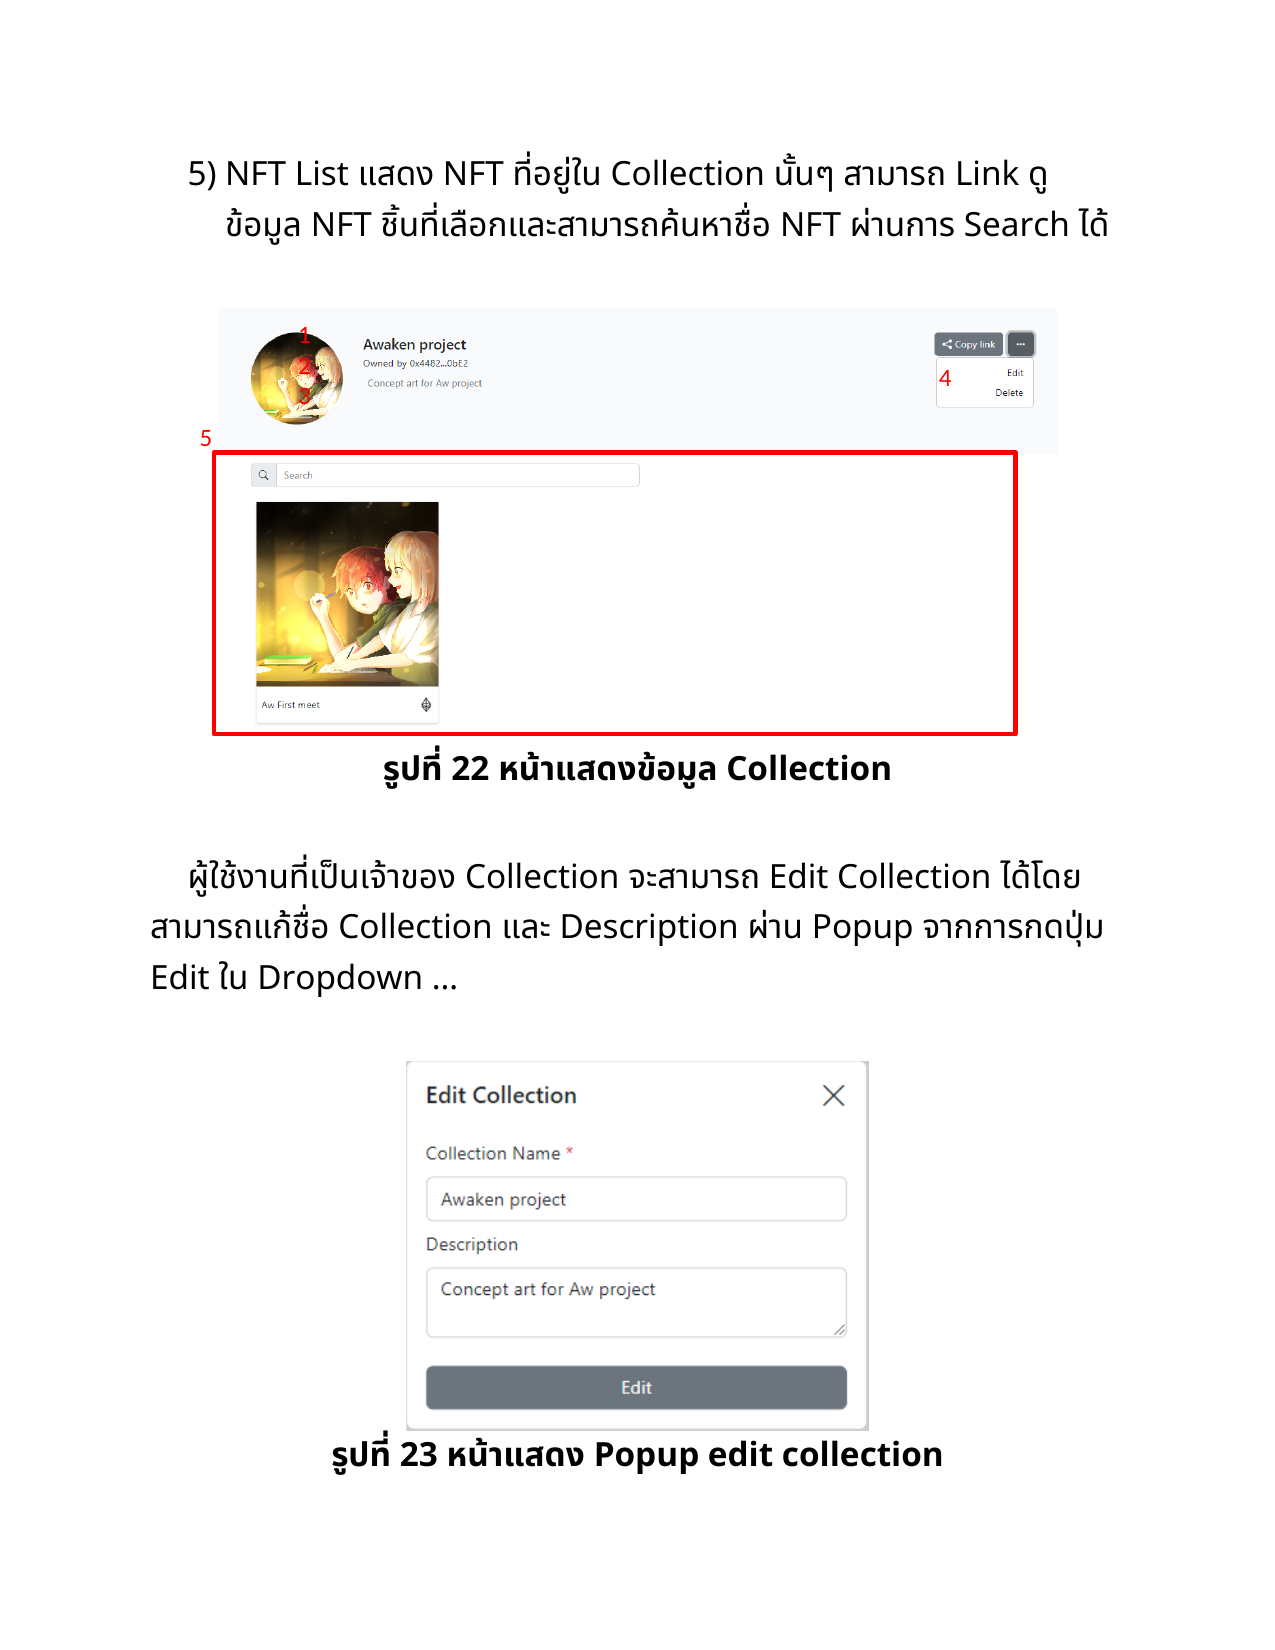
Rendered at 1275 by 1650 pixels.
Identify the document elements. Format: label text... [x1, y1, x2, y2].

list NFT List แสดง NFT ที่อยู่ใน Collection นั้นๆ สามารถ Link ดูข้อมูล NFT ชิ้นที่เลือกและสามารถค้นหาชื่อ NFT ผ่านการ Search ได้ [187, 150, 1125, 251]
picture [218, 455, 1013, 732]
picture [218, 308, 1058, 746]
text รูปที่ 23 หน้าแสดง Popup edit collection [150, 1430, 1125, 1481]
text รูปที่ 22 หน้าแสดงข้อมูล Collection [150, 745, 1125, 796]
picture [406, 1061, 869, 1431]
list ผู้ใช้งานที่เป็นเจ้าของ Collection จะสามารถ Edit Collection ได้โดยสามารถแก้ชื่อ Collection และ Description ผ่าน Popup จากการกดปุ่ม Edit ใน Dropdown … [150, 853, 1125, 1004]
